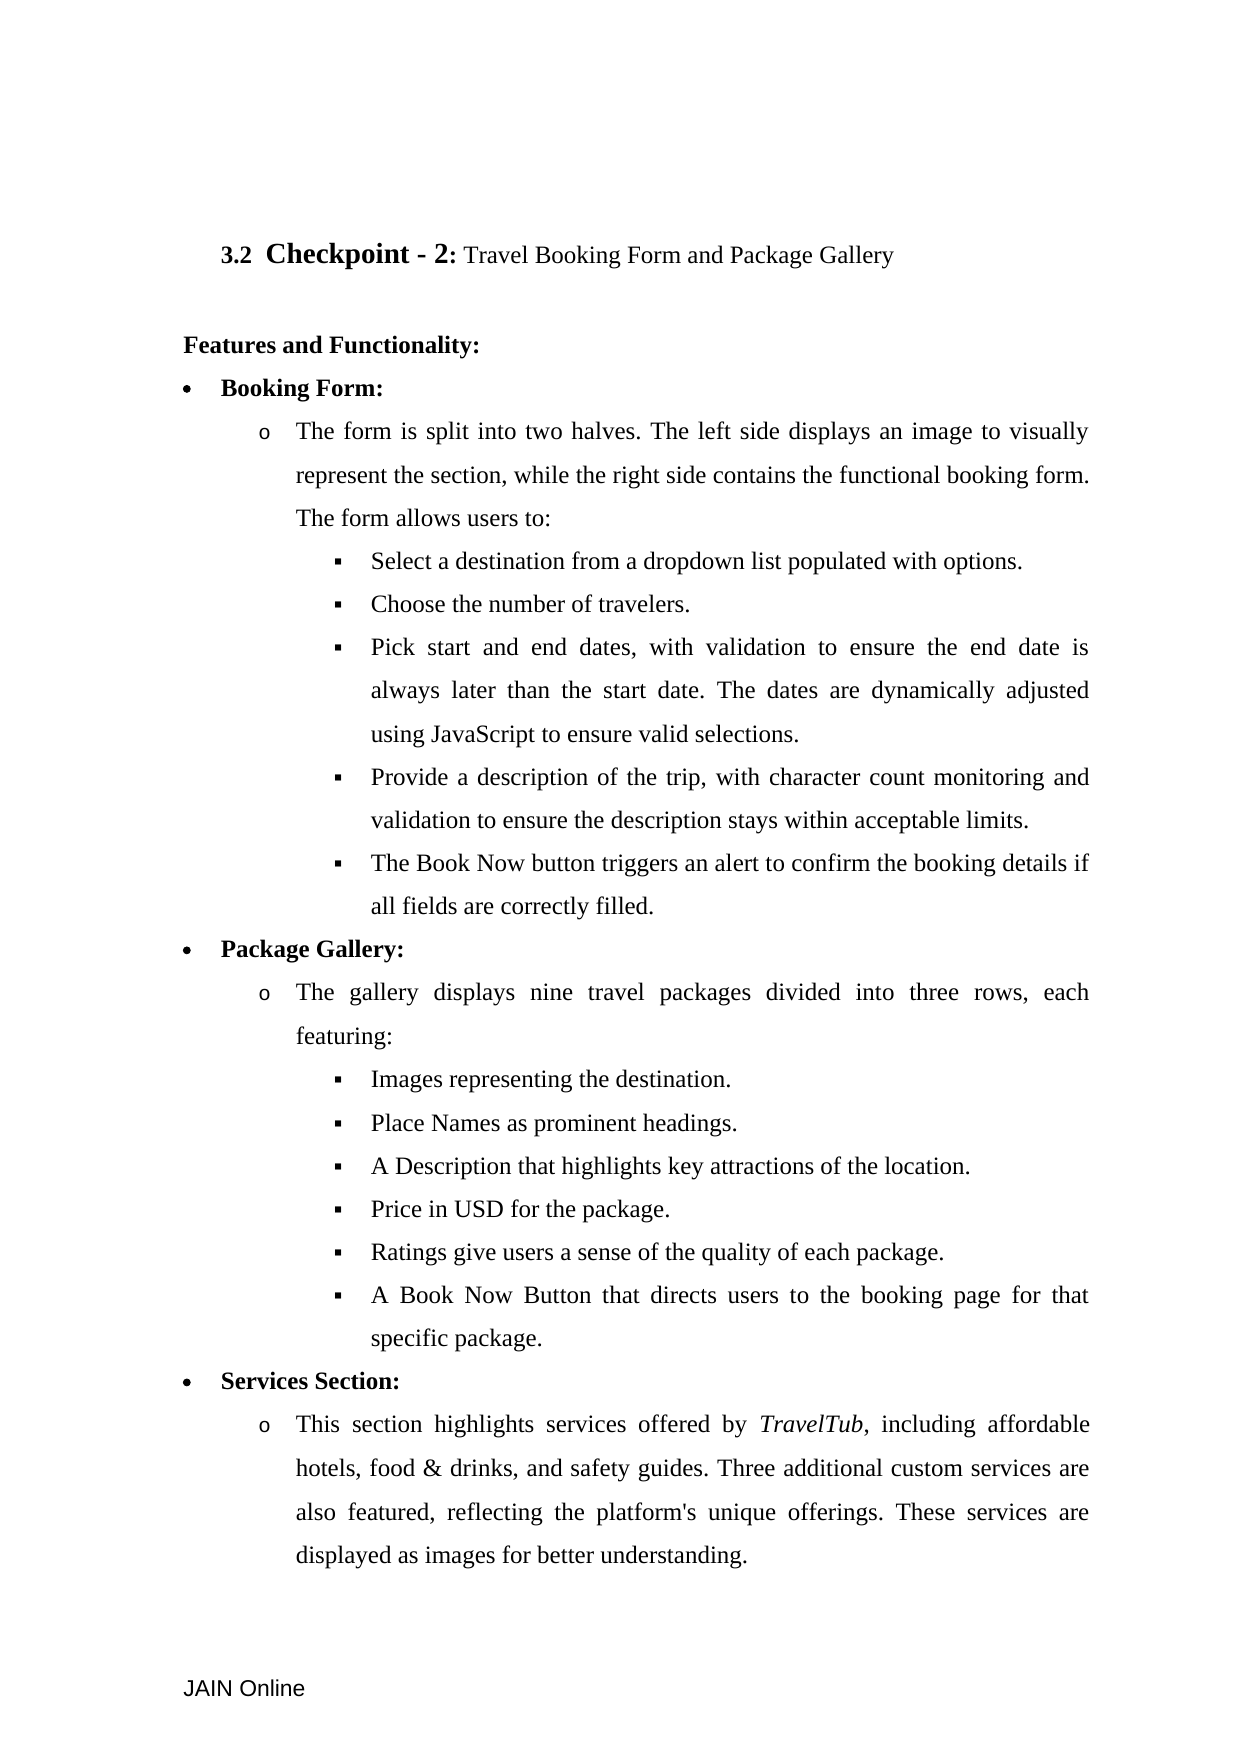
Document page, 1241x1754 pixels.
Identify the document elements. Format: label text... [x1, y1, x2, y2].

list A Description that highlights key attractions of the location. [333, 1151, 1090, 1179]
list Pick start and end dates, with validation to ensure the end date is always later than the start date. The dates are dynamically adjusted using JavaScript to ensure valid selections. [333, 632, 1090, 747]
list Price in USD for the package. [333, 1194, 1090, 1223]
list A Book Now Button that directs users to the booking page for that specific package. [333, 1280, 1090, 1352]
list Booking Form: [183, 373, 1090, 402]
list Provide a description of the trip, with character count monitoring and validation to ensure the description stays within acceptable limits. [333, 762, 1090, 834]
list Services Section: [183, 1366, 1090, 1395]
list This section highlights services offered by TravelTub, including affordable hotels, food & drinks, and safety guides. Three additional custom services are also featured, reflecting the platform's unique offerings. These services are displayed as images for better understanding. [258, 1409, 1090, 1568]
list The Book Now button triggers an alert to confirm the booking details if all fields are correctly filled. [333, 848, 1090, 920]
list The form is split into two halves. The left side displays an image to visually represent the section, while the right side contains the functional booking form. The form allows users to: [258, 416, 1090, 532]
text Features and Functionality: [183, 330, 1090, 358]
list Place Names as prominent headings. [333, 1108, 1090, 1136]
list Choose the number of travelers. [333, 589, 1090, 618]
list Ratings give users a sense of the quality of each package. [333, 1237, 1090, 1266]
list Package Gallery: [183, 934, 1090, 963]
list Images representing the destination. [333, 1064, 1090, 1093]
list Checkpoint - 2: Travel Booking Form and Package Gallery [221, 236, 1090, 270]
list Select a destination from a dropdown list populated with options. [333, 546, 1090, 575]
list The gallery displays nine travel packages divided into three rows, each featuring: [258, 977, 1090, 1050]
